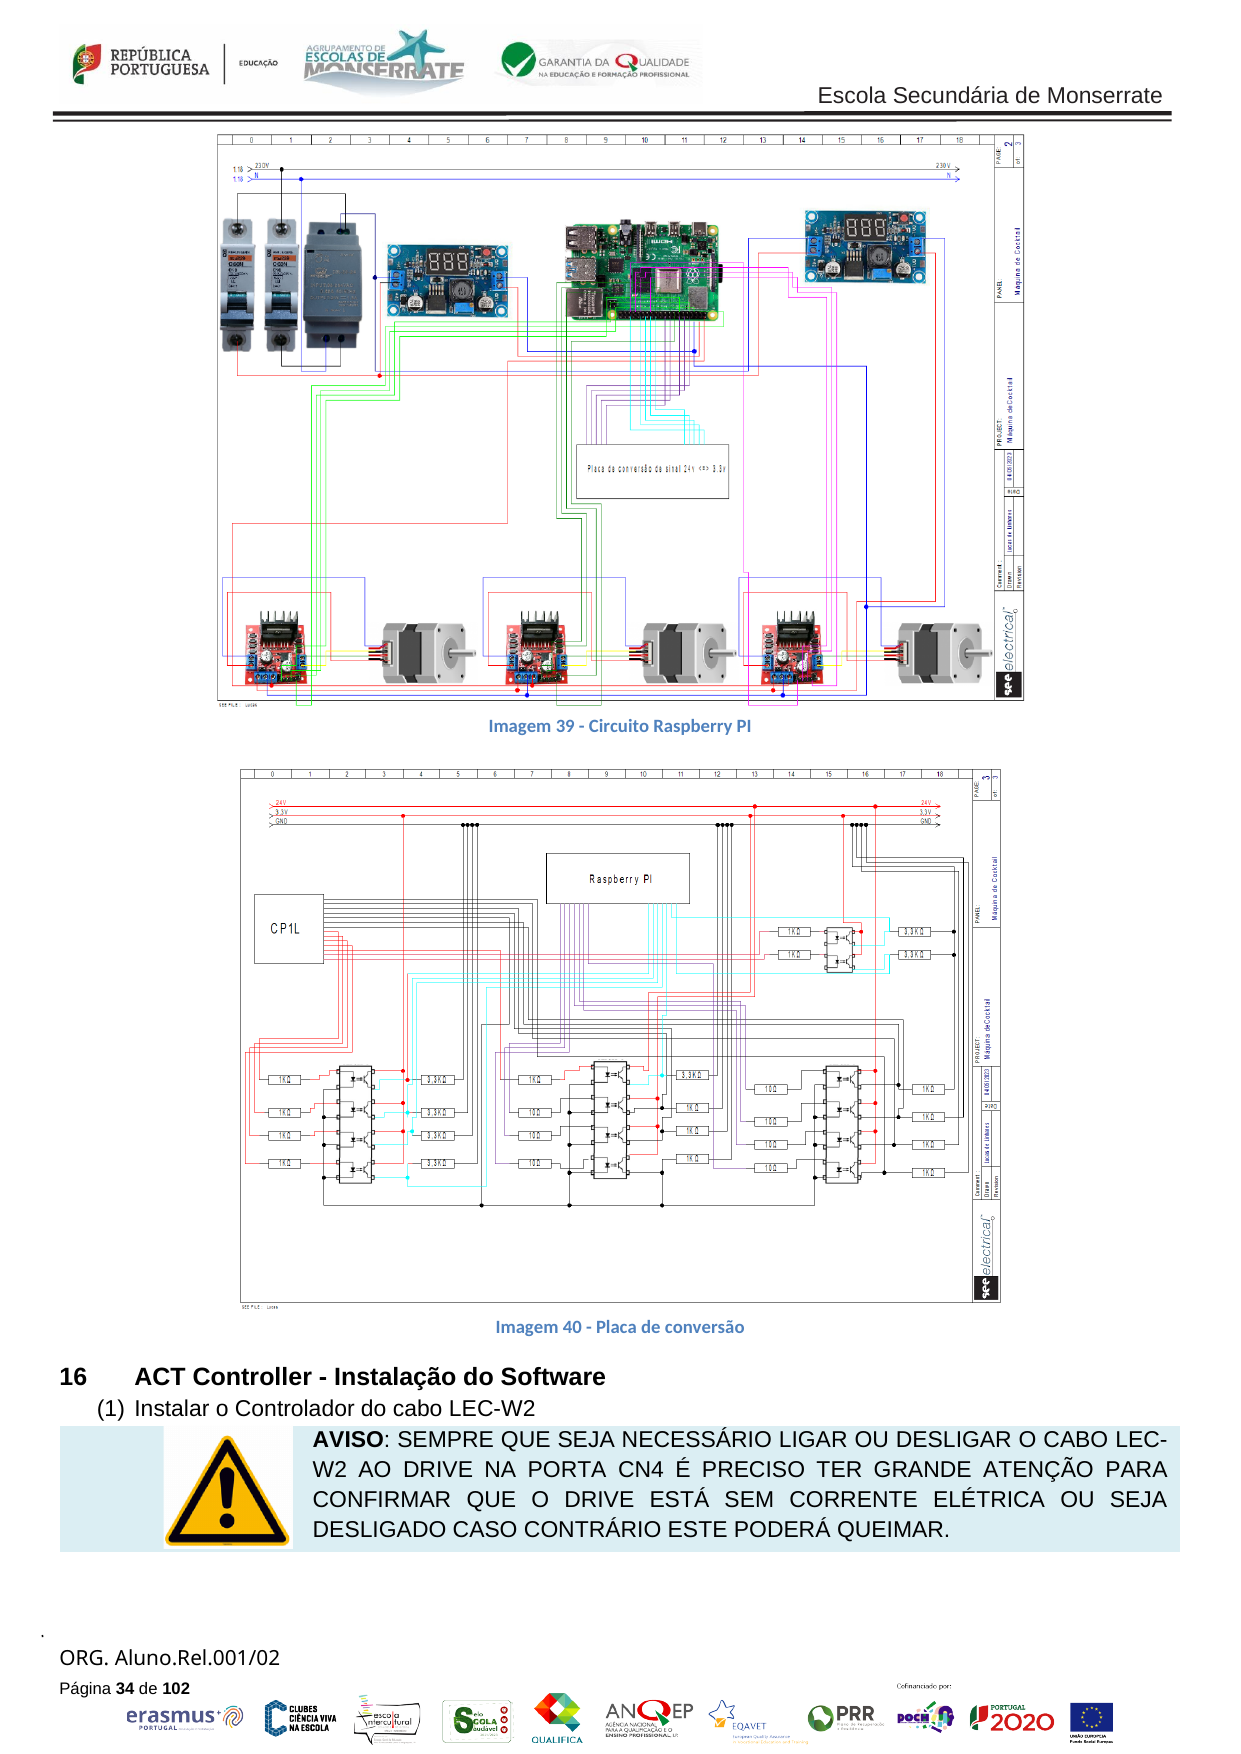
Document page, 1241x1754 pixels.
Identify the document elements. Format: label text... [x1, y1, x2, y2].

picture [127, 1679, 1113, 1754]
subtitle Instalar o Controlador do cabo LEC-W2 [97, 1395, 1181, 1422]
picture [163, 1425, 293, 1549]
subtitle ACT Controller - Instalação do Software [59, 1362, 963, 1391]
table_header AVISO: SEMPRE QUE SEJA NECESSÁRIO LIGAR OU DESLIGAR O CABO LEC-W2 AO DRIVE NA PORTA CN4 É PRECISO TER GRANDE ATENÇÃO PARA CONFIRMAR QUE O DRIVE ESTÁ SEM CORRENTE ELÉTRICA OU SEJA DESLIGADO CASO CONTRÁRIO ESTE PODERÁ QUEIMAR. [300, 1426, 1180, 1552]
picture [100, 125, 1140, 710]
picture [131, 761, 1109, 1312]
table_header [60, 1426, 300, 1552]
picture [59, 24, 703, 104]
